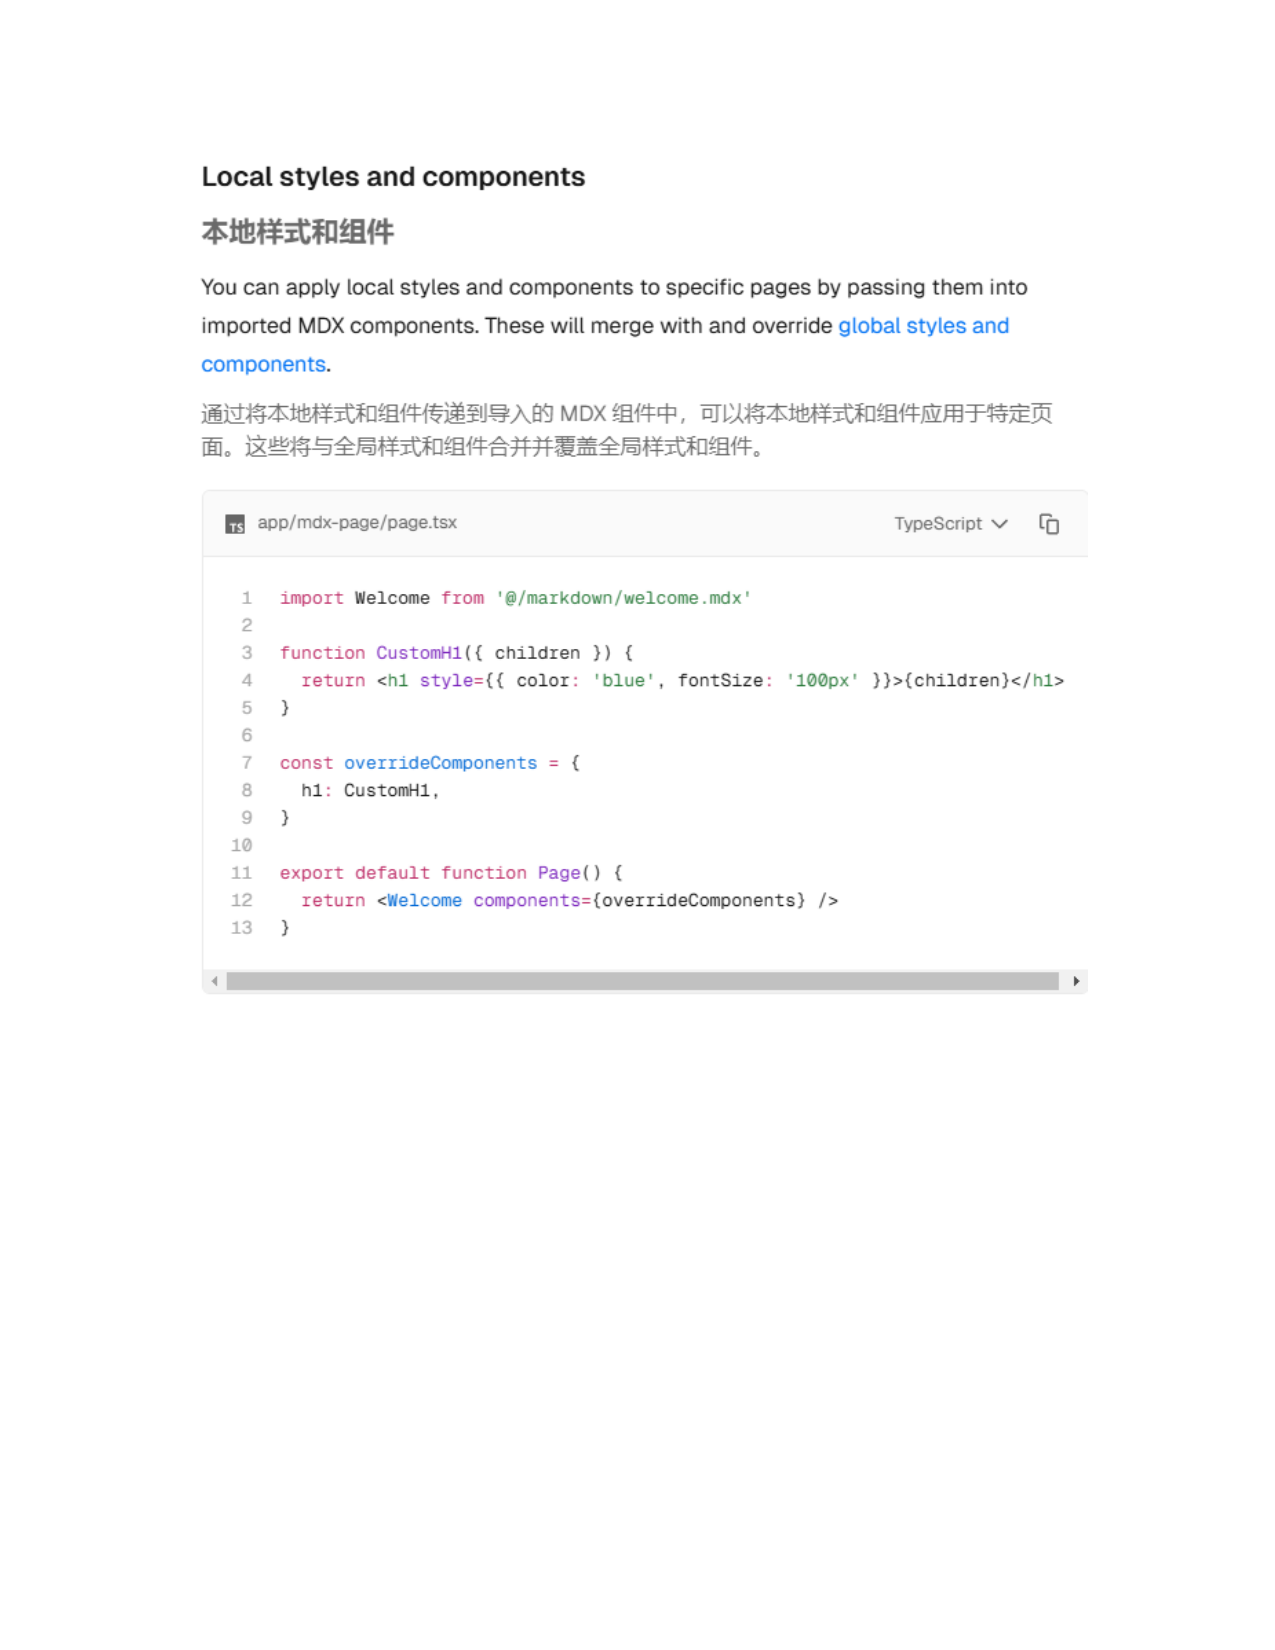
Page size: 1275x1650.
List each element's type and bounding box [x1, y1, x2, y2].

picture [187, 149, 1088, 1004]
